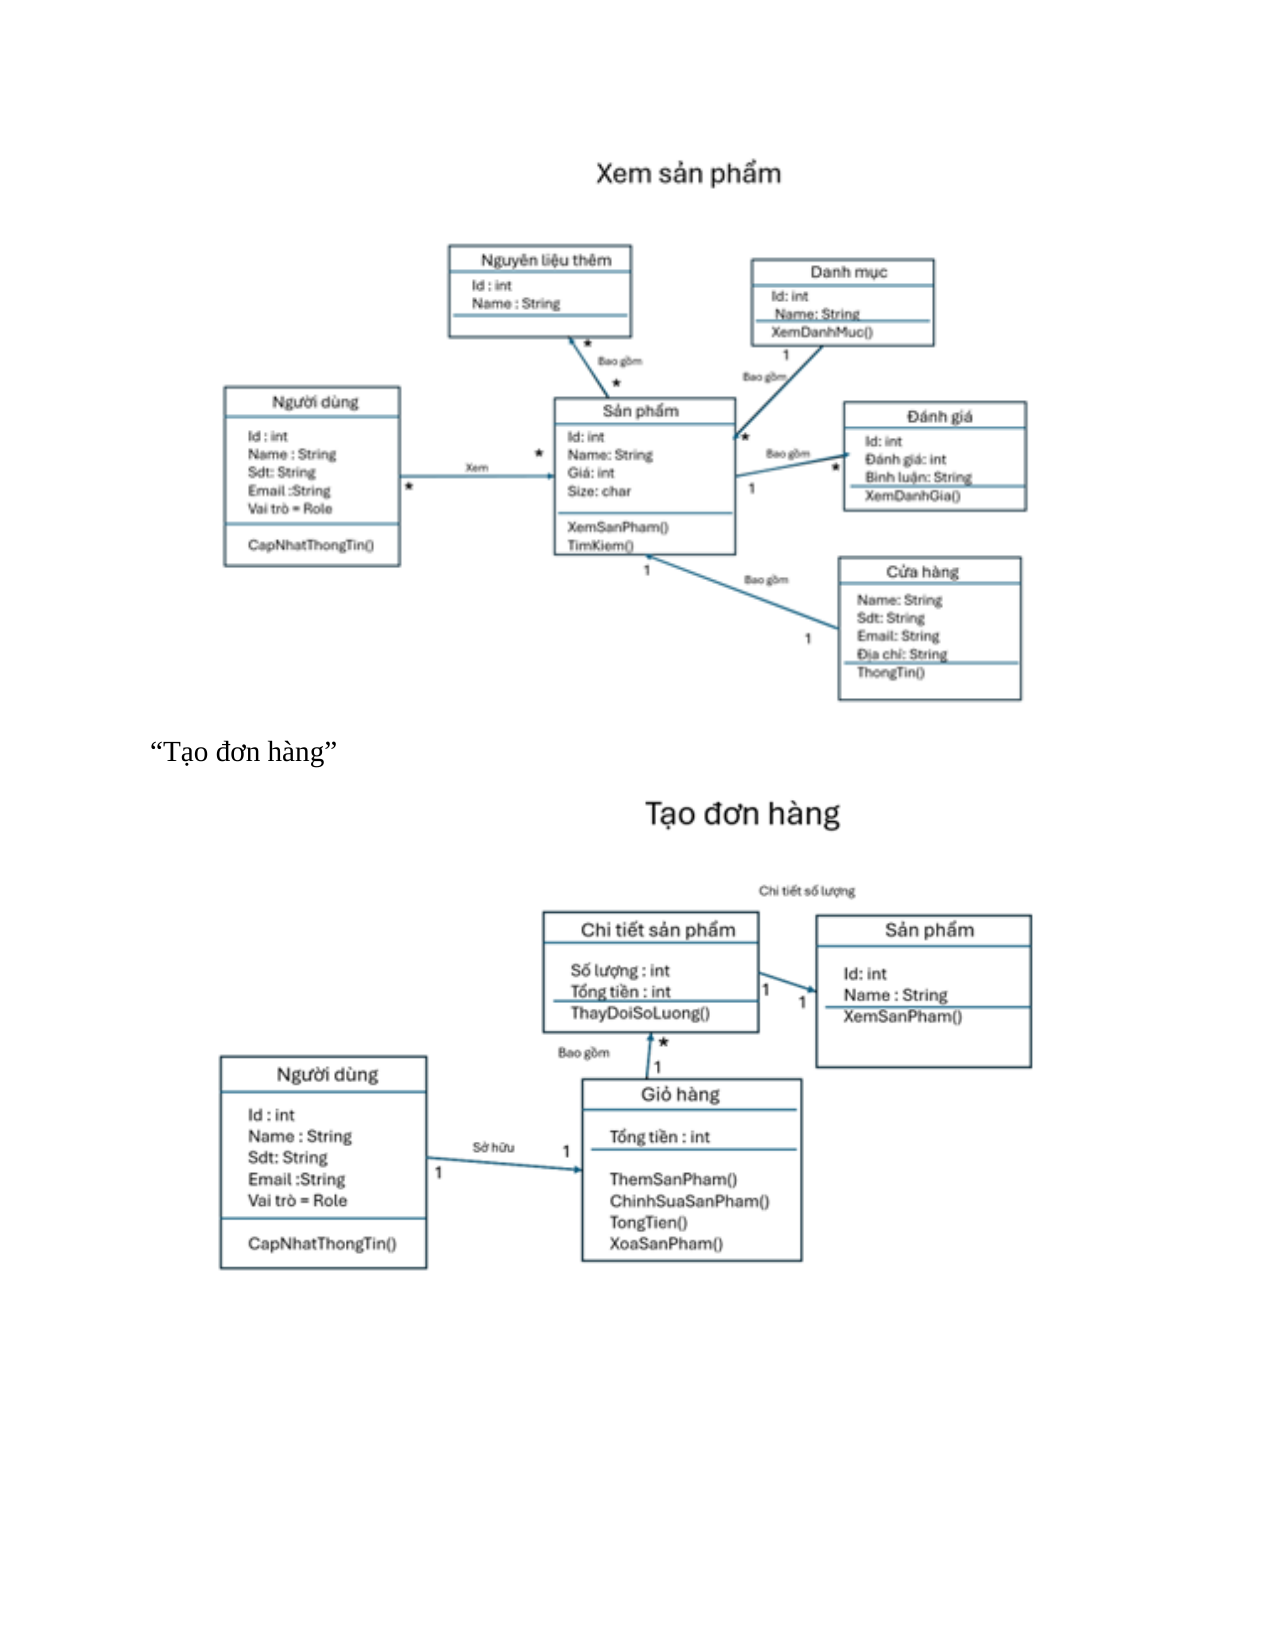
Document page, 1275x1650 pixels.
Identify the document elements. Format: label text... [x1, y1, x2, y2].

picture [150, 789, 1199, 1306]
text “Tạo đơn hàng” [150, 734, 1125, 768]
picture [150, 150, 1163, 713]
